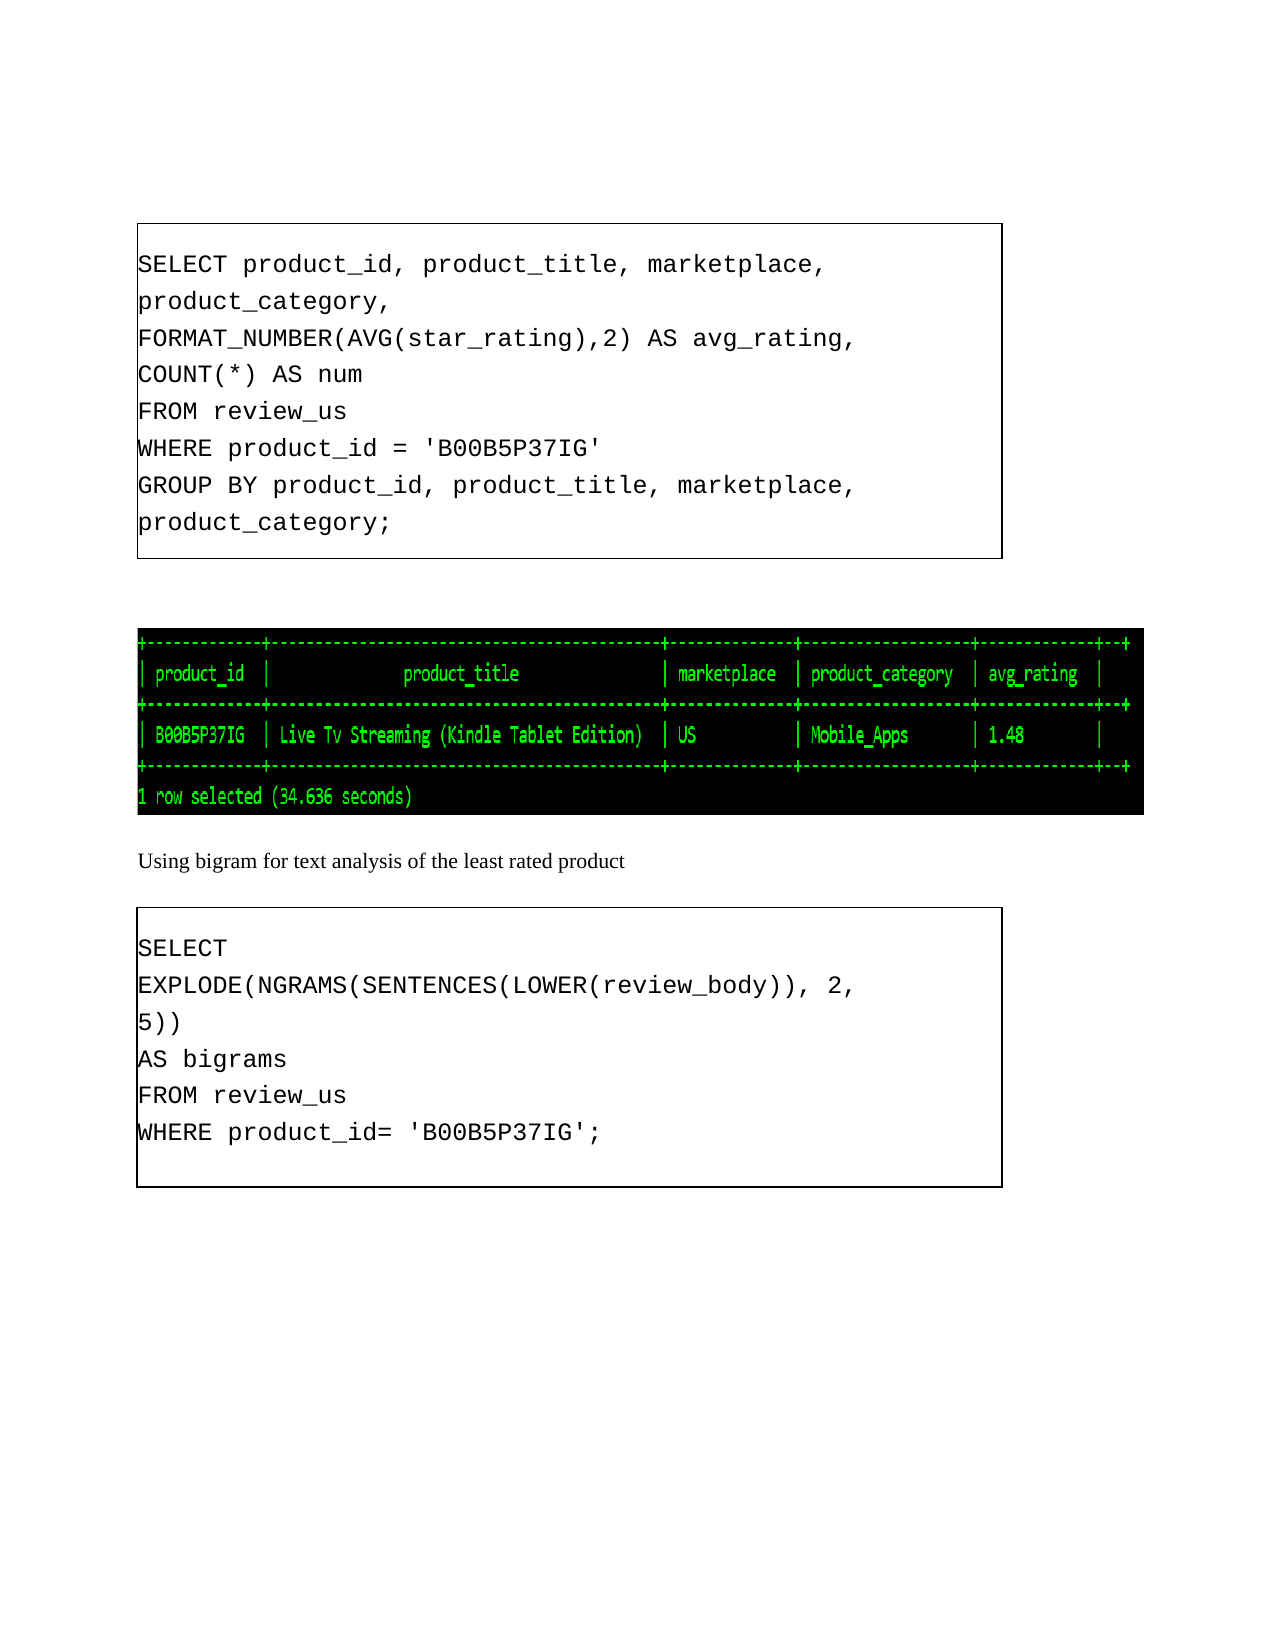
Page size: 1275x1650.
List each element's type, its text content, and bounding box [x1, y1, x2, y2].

picture [137, 628, 1144, 815]
text Using bigram for text analysis of the least rated product [137, 848, 1144, 874]
